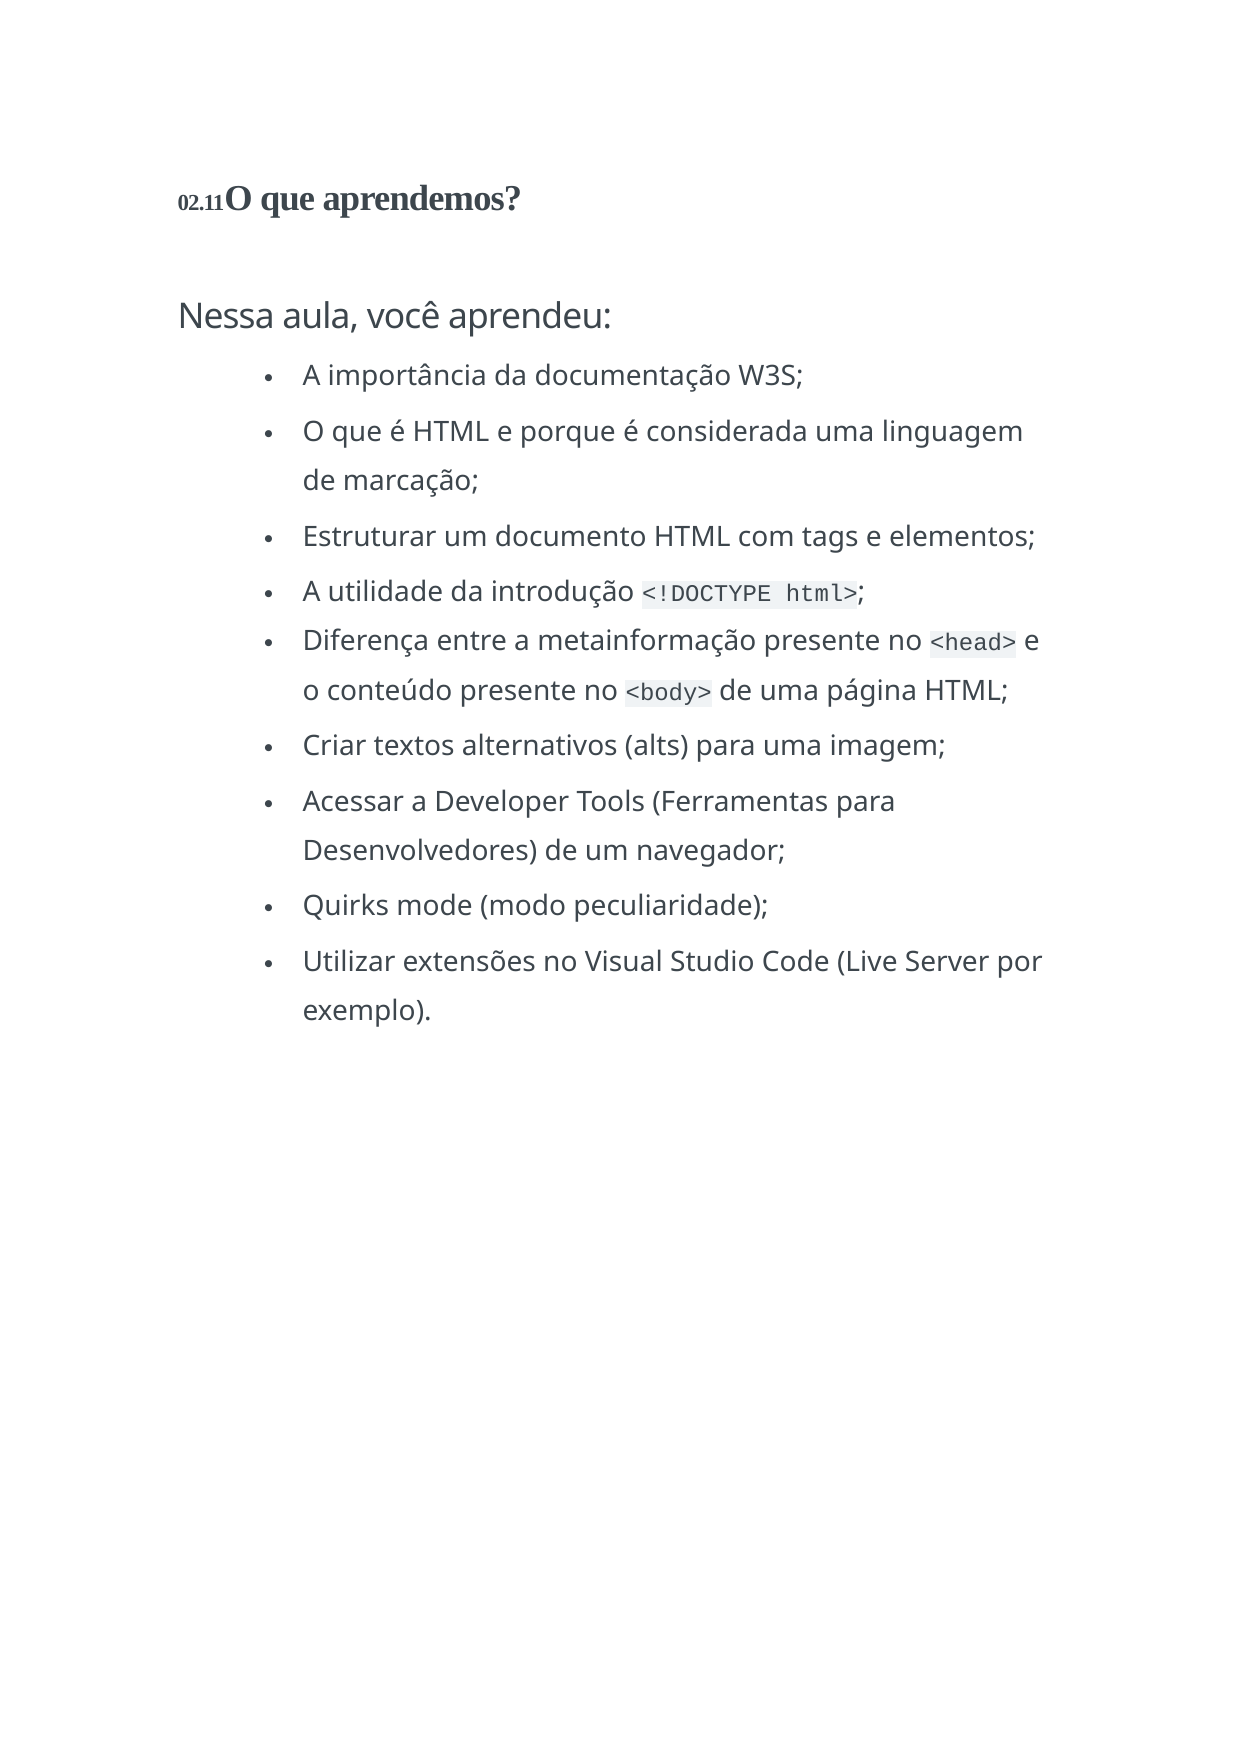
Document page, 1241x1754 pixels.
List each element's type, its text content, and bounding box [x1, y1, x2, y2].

list Utilizar extensões no Visual Studio Code (Live Server por exemplo). [265, 930, 1063, 1029]
list A utilidade da introdução <!DOCTYPE html>; [265, 560, 1063, 610]
list A importância da documentação W3S; [265, 344, 1063, 394]
subtitle Nessa aula, você aprendeu: [177, 289, 1063, 338]
list Acessar a Developer Tools (Ferramentas para Desenvolvedores) de um navegador; [265, 770, 1063, 868]
list Criar textos alternativos (alts) para uma imagem; [265, 714, 1063, 764]
list Estruturar um documento HTML com tags e elementos; [265, 505, 1063, 554]
list Diferença entre a metainformação presente no <head> e o conteúdo presente no <body> de uma página HTML; [265, 610, 1063, 708]
list Quirks mode (modo peculiaridade); [265, 875, 1063, 924]
list O que é HTML e porque é considerada uma linguagem de marcação; [265, 400, 1063, 499]
subtitle 02.11O que aprendemos? [177, 177, 1063, 219]
